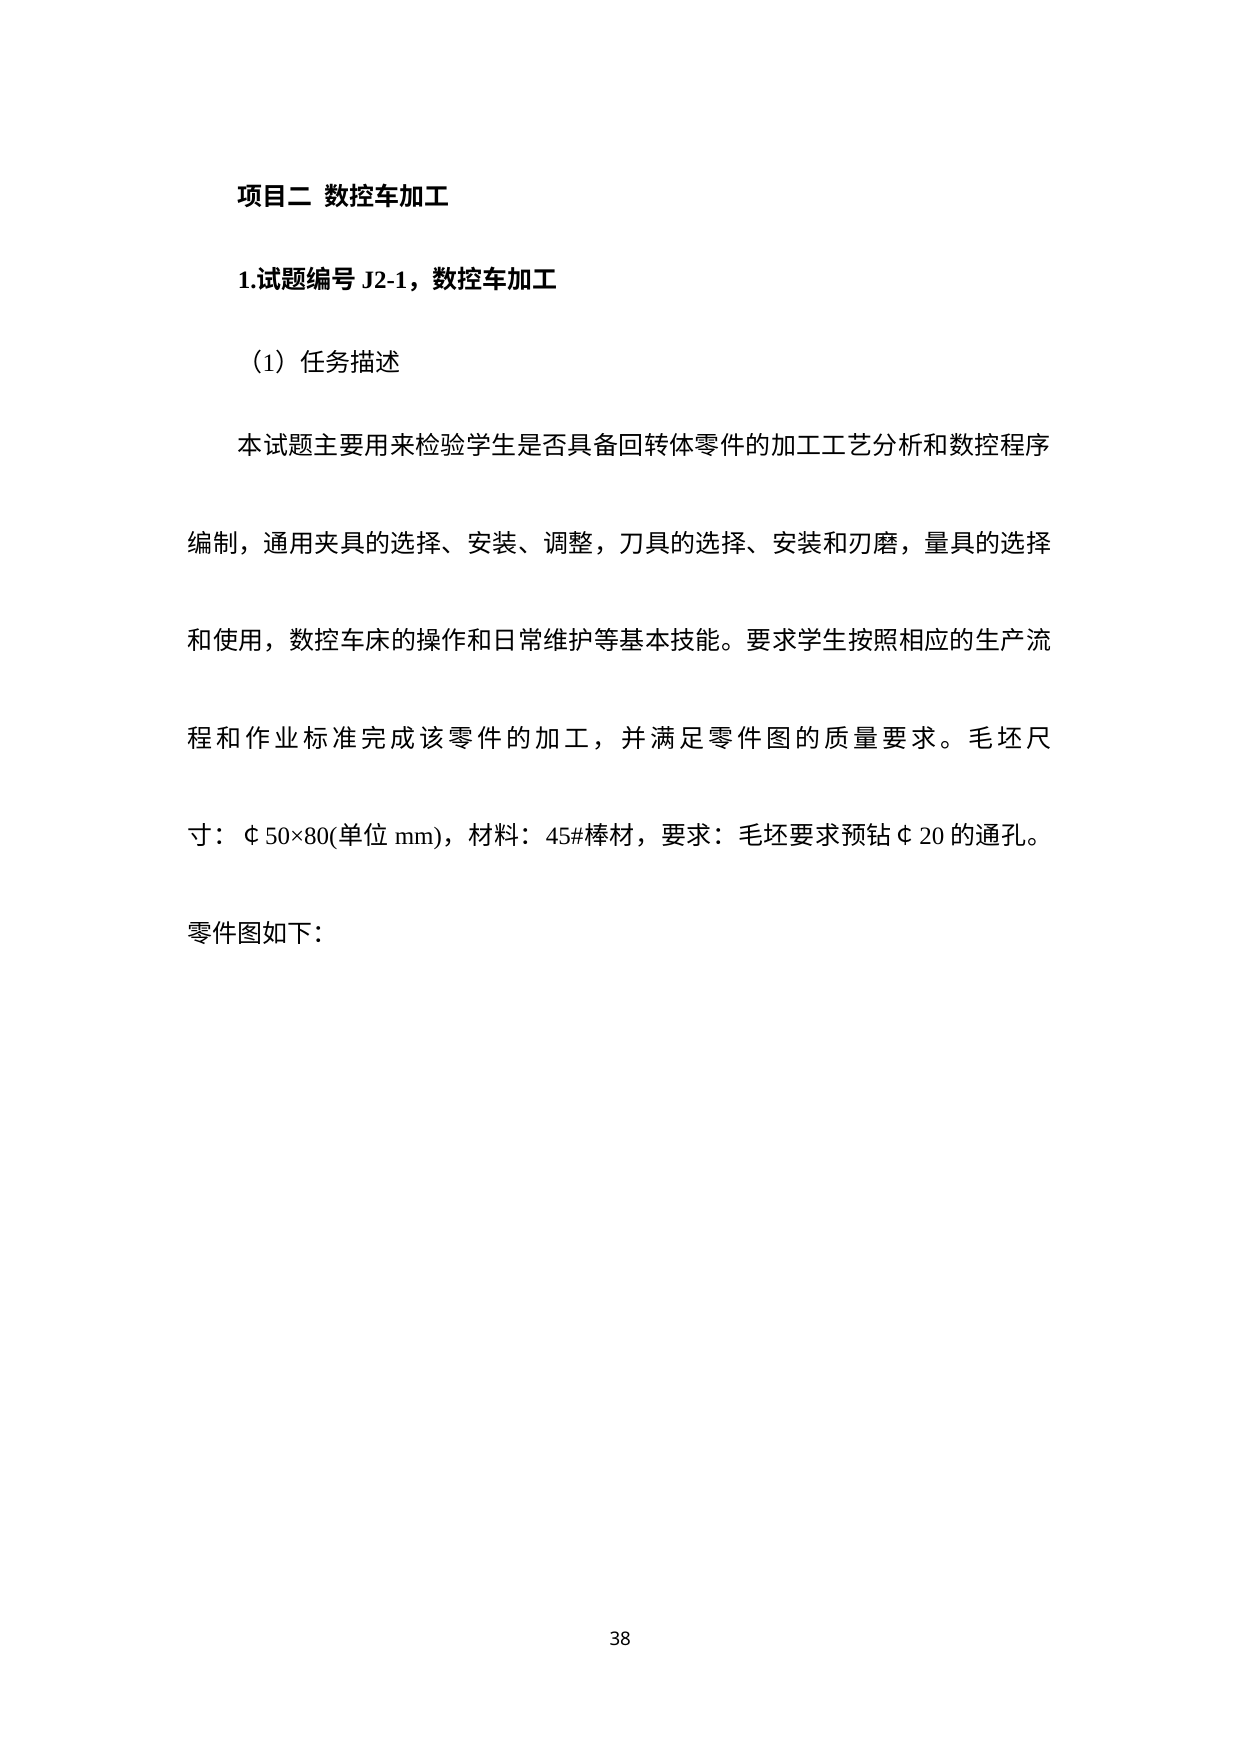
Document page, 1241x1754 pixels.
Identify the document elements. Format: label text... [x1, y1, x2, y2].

text 项目二 数控车加工 [187, 162, 1053, 227]
text （1）任务描述 [187, 328, 1053, 393]
text 本试题主要用来检验学生是否具备回转体零件的加工工艺分析和数控程序编制，通用夹具的选择、安装、调整，刀具的选择、安装和刃磨，量具的选择和使用，数控车床的操作和日常维护等基本技能。要求学生按照相应的生产流程和作业标准完成该零件的加工，并满足零件图的质量要求。毛坯尺寸：￠50×80(单位mm)，材料：45#棒材，要求：毛坯要求预钻￠20的通孔。零件图如下： [187, 411, 1053, 964]
text 1.试题编号J2-1，数控车加工 [187, 245, 1053, 310]
